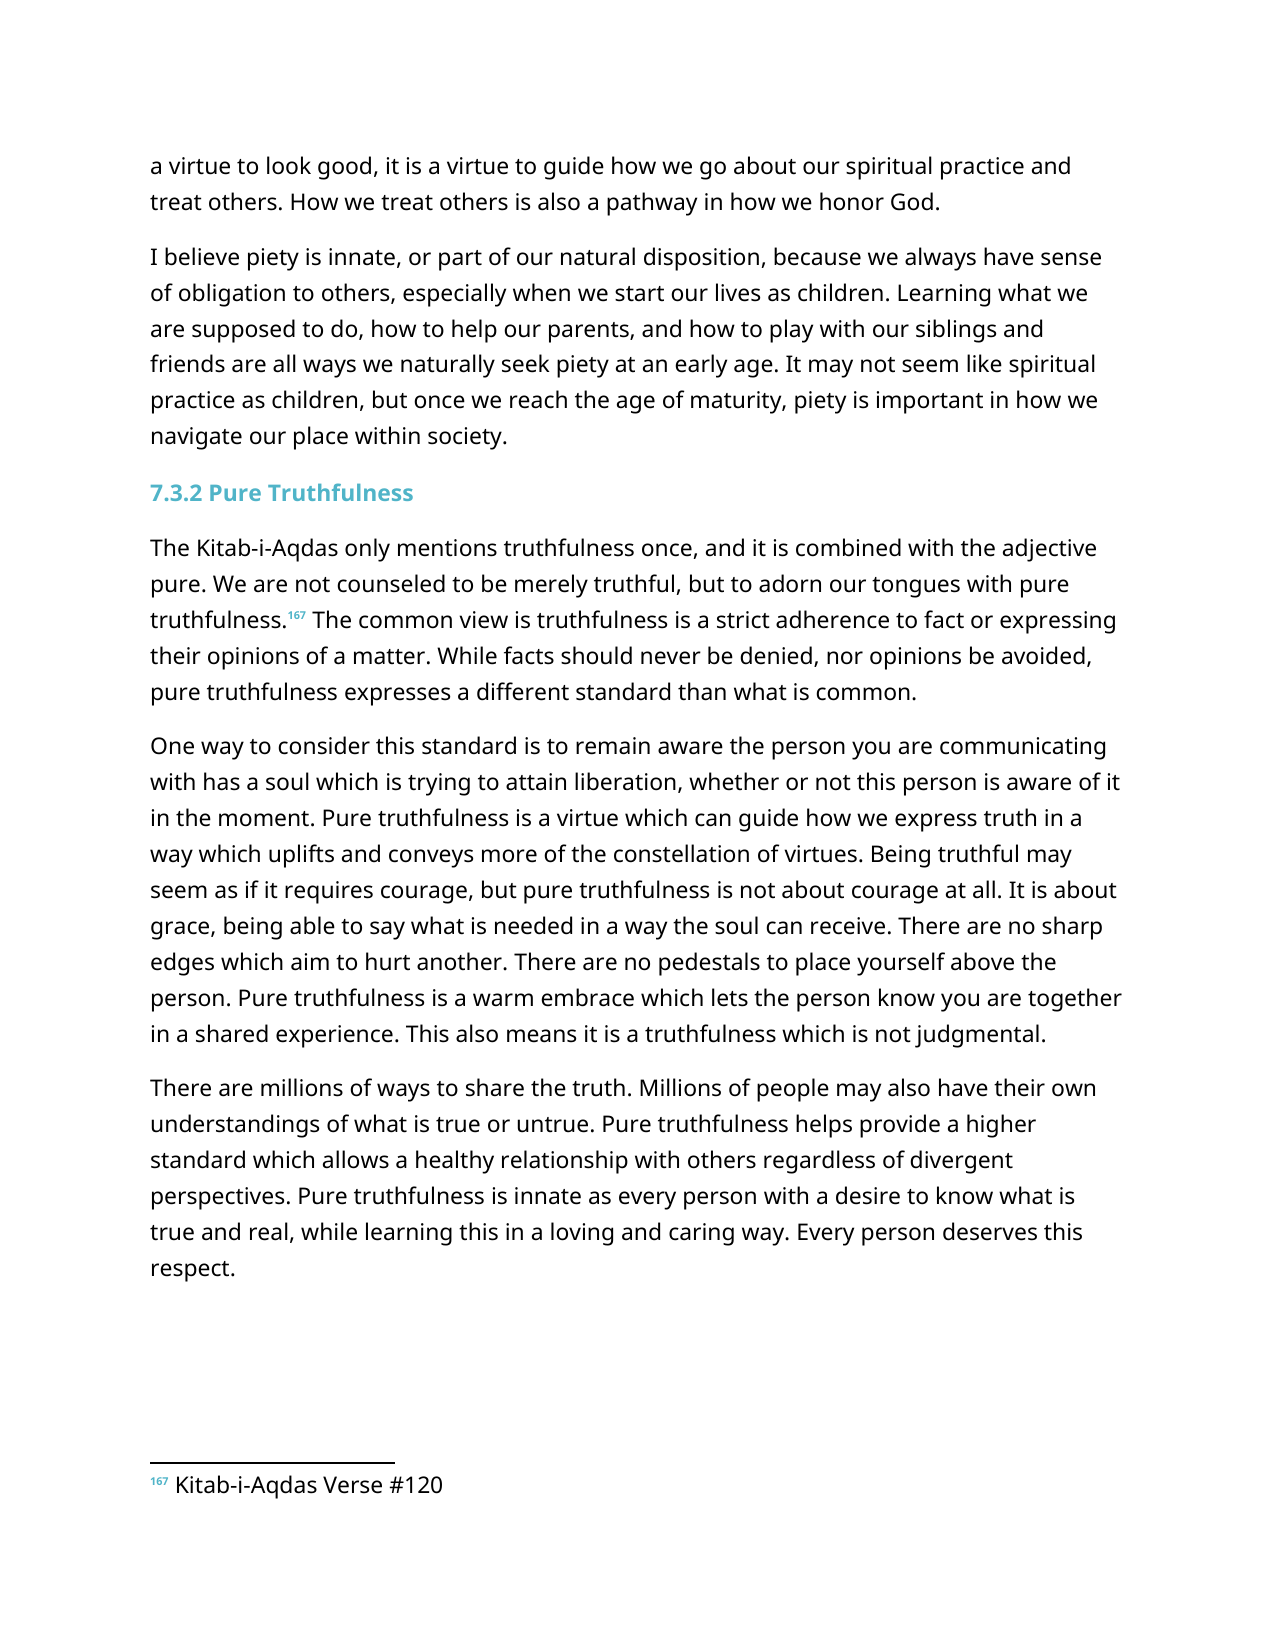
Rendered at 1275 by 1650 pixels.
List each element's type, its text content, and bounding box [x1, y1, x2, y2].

text The Kitab-i-Aqdas only mentions truthfulness once, and it is combined with the adjective pure. We are not counseled to be merely truthful, but to adorn our tongues with pure truthfulness. The common view is truthfulness is a strict adherence to fact or expressing their opinions of a matter. While facts should never be denied, nor opinions be avoided, pure truthfulness expresses a different standard than what is common. [150, 532, 1125, 707]
text There are millions of ways to share the truth. Millions of people may also have their own understandings of what is true or untrue. Pure truthfulness helps provide a higher standard which allows a healthy relationship with others regardless of divergent perspectives. Pure truthfulness is innate as every person with a desire to know what is true and real, while learning this in a loving and caring way. Every person deserves this respect. [150, 1072, 1125, 1283]
text I believe piety is innate, or part of our natural disposition, because we always have sense of obligation to others, especially when we start our lives as children. Learning what we are supposed to do, how to help our parents, and how to play with our siblings and friends are all ways we naturally seek piety at an early age. It may not seem like spiritual practice as children, but once we reach the age of maturity, piety is important in how we navigate our place within society. [150, 241, 1125, 452]
subtitle 7.3.2 Pure Truthfulness [150, 477, 1125, 508]
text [150, 150, 1125, 217]
text One way to consider this standard is to remain aware the person you are communicating with has a soul which is trying to attain liberation, whether or not this person is aware of it in the moment. Pure truthfulness is a virtue which can guide how we express truth in a way which uplifts and conveys more of the constellation of virtues. Being truthful may seem as if it requires courage, but pure truthfulness is not about courage at all. It is about grace, being able to say what is needed in a way the soul can receive. There are no sharp edges which aim to hurt another. There are no pedestals to place yourself above the person. Pure truthfulness is a warm embrace which lets the person know you are together in a shared experience. This also means it is a truthfulness which is not judgmental. [150, 730, 1125, 1049]
